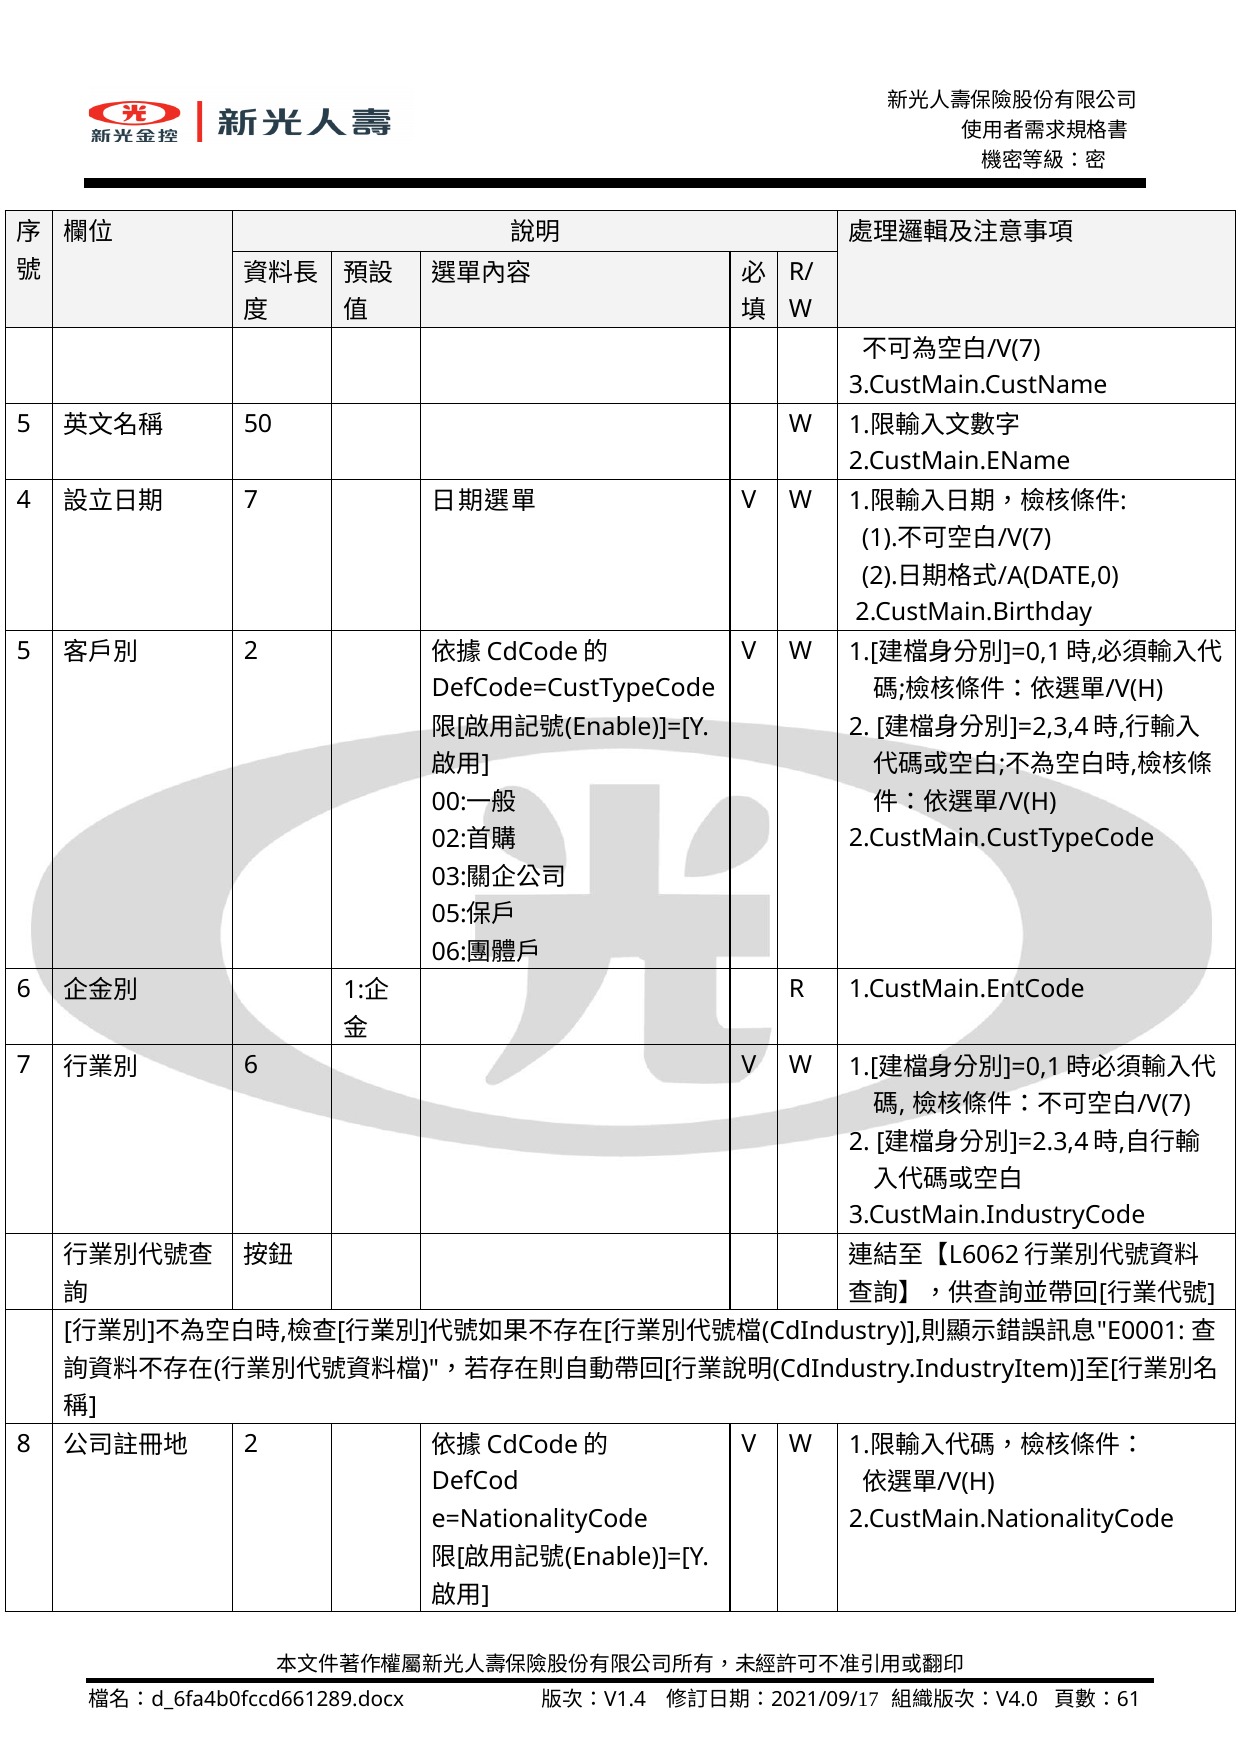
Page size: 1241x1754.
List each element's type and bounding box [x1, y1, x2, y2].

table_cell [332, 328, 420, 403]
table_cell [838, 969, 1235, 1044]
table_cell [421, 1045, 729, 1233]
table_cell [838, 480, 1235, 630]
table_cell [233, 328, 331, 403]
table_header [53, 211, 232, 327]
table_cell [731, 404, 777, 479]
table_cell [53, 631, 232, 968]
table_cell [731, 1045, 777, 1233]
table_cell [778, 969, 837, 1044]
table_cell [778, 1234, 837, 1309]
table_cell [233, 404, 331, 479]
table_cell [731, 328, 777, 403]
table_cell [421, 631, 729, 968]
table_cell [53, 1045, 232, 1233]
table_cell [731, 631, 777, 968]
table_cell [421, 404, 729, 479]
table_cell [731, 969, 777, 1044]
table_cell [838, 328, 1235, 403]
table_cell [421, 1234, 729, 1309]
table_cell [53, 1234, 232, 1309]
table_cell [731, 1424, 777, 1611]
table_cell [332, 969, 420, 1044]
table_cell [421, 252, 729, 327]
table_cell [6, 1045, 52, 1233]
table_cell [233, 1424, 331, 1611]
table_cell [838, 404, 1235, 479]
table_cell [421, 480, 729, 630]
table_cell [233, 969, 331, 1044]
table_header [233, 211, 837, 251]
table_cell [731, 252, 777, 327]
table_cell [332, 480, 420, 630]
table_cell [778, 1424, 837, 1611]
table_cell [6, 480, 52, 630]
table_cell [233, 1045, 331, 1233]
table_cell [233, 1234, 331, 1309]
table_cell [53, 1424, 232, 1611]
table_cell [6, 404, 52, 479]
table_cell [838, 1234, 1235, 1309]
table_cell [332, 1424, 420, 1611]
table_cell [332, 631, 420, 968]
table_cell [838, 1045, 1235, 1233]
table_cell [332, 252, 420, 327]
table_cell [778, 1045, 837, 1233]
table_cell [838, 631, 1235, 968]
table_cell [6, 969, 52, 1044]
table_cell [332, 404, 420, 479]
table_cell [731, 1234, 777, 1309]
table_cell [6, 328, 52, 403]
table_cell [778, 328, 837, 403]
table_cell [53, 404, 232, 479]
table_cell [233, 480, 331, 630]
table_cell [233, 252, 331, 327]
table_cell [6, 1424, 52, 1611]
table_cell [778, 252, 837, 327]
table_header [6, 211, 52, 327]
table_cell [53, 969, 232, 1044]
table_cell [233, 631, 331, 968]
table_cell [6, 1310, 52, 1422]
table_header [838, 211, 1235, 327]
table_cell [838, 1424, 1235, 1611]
picture [88, 86, 414, 142]
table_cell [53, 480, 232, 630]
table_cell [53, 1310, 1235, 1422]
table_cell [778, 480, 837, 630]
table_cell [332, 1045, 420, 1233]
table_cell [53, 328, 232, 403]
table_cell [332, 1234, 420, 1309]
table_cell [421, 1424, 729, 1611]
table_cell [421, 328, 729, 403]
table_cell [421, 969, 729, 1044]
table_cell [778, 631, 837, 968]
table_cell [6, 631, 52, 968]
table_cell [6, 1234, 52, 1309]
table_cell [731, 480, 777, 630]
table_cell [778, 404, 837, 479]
